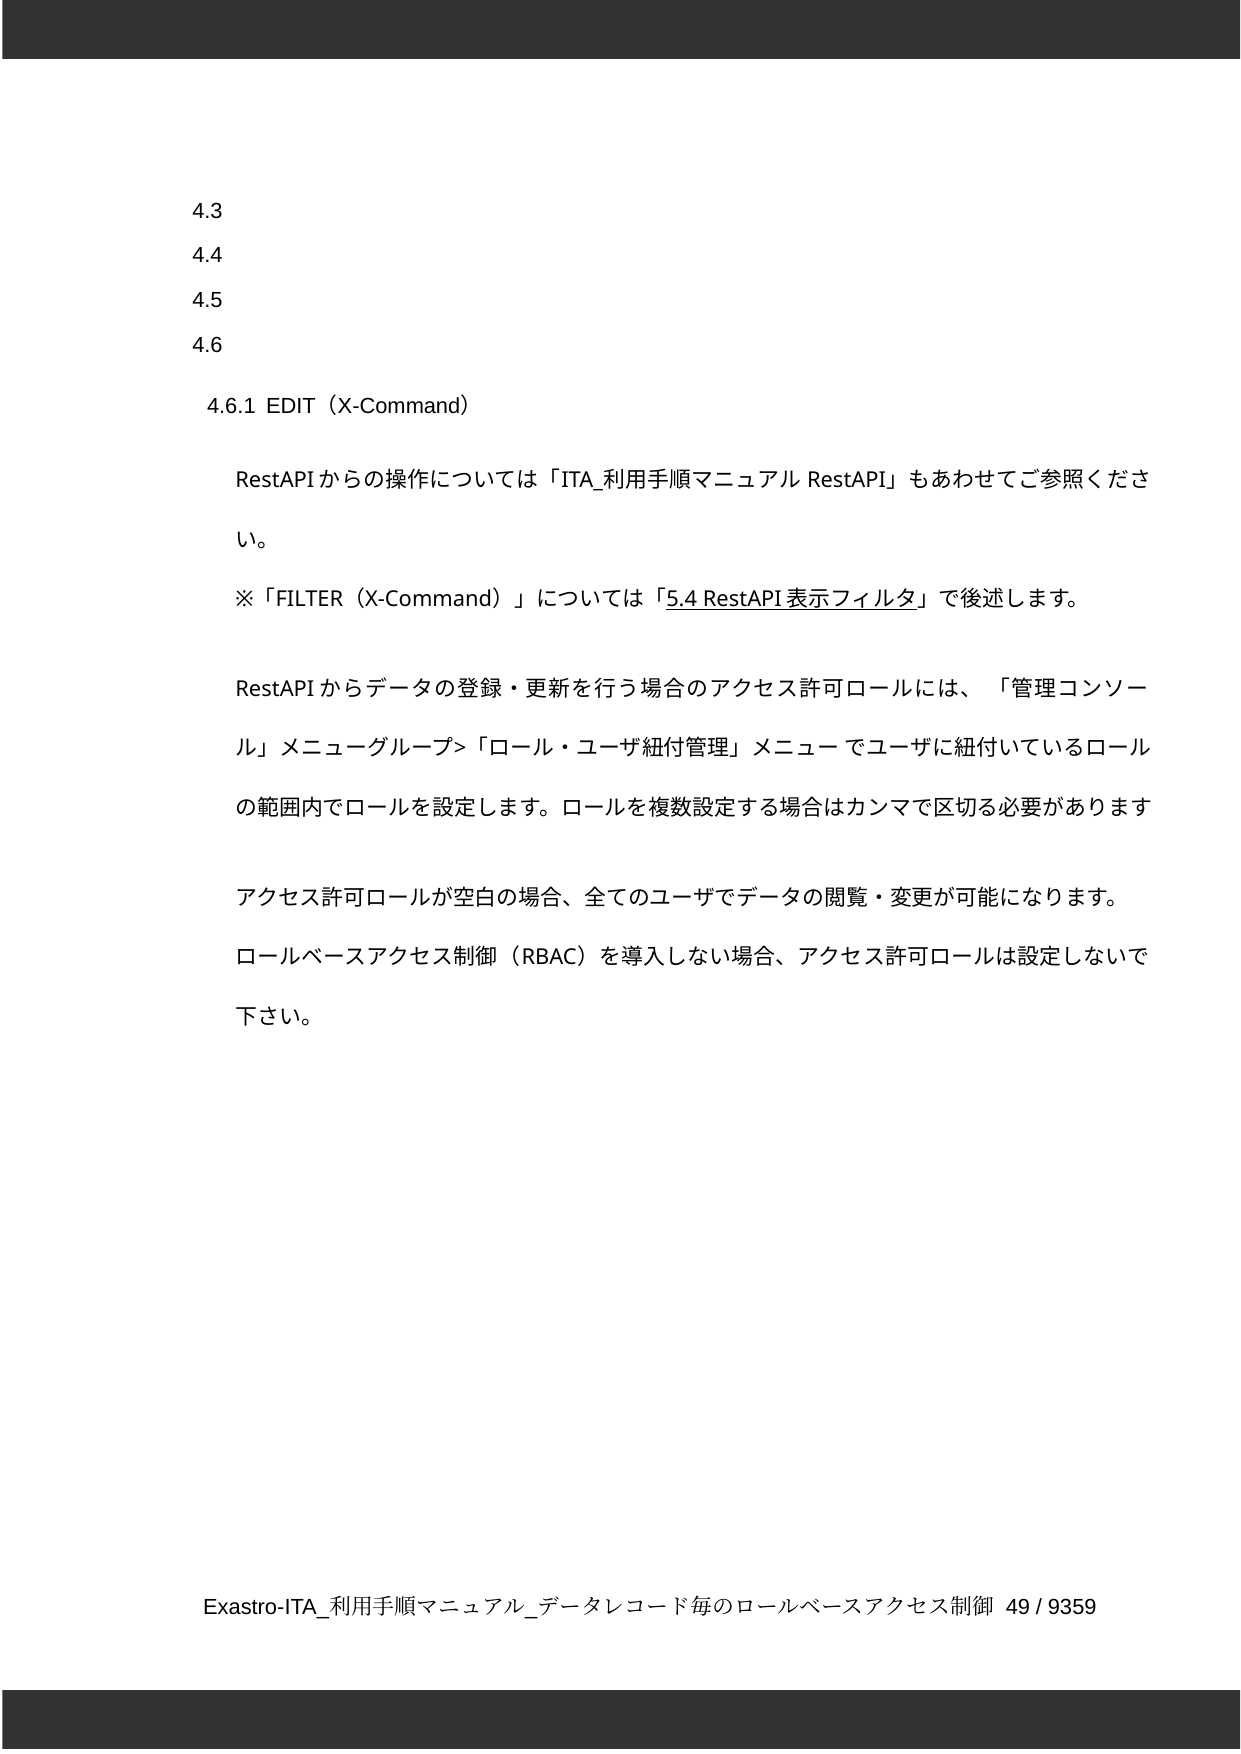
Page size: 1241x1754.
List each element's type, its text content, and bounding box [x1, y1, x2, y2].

list ※「FILTER（X-Command）」については「5.4 RestAPI表示フィルタ」で後述します。 [235, 568, 1152, 627]
subtitle EDIT（X-Command） [207, 374, 1152, 433]
list ロールベースアクセス制御（RBAC）を導入しない場合、アクセス許可ロールは設定しないで下さい。 [235, 925, 1152, 1044]
list RestAPIからデータの登録・更新を行う場合のアクセス許可ロールには、 「管理コンソール」メニューグループ>「ロール・ユーザ紐付管理」メニュー でユーザに紐付いているロールの範囲内でロールを設定します。ロールを複数設定する場合はカンマで区切る必要があります。 [235, 657, 1152, 836]
list アクセス許可ロールが空白の場合、全てのユーザでデータの閲覧・変更が可能になります。 [235, 866, 1152, 925]
picture [2, 0, 1241, 59]
picture [2, 1690, 1241, 1749]
list RestAPIからの操作については「ITA_利用手順マニュアル RestAPI」もあわせてご参照ください。 [235, 448, 1152, 568]
